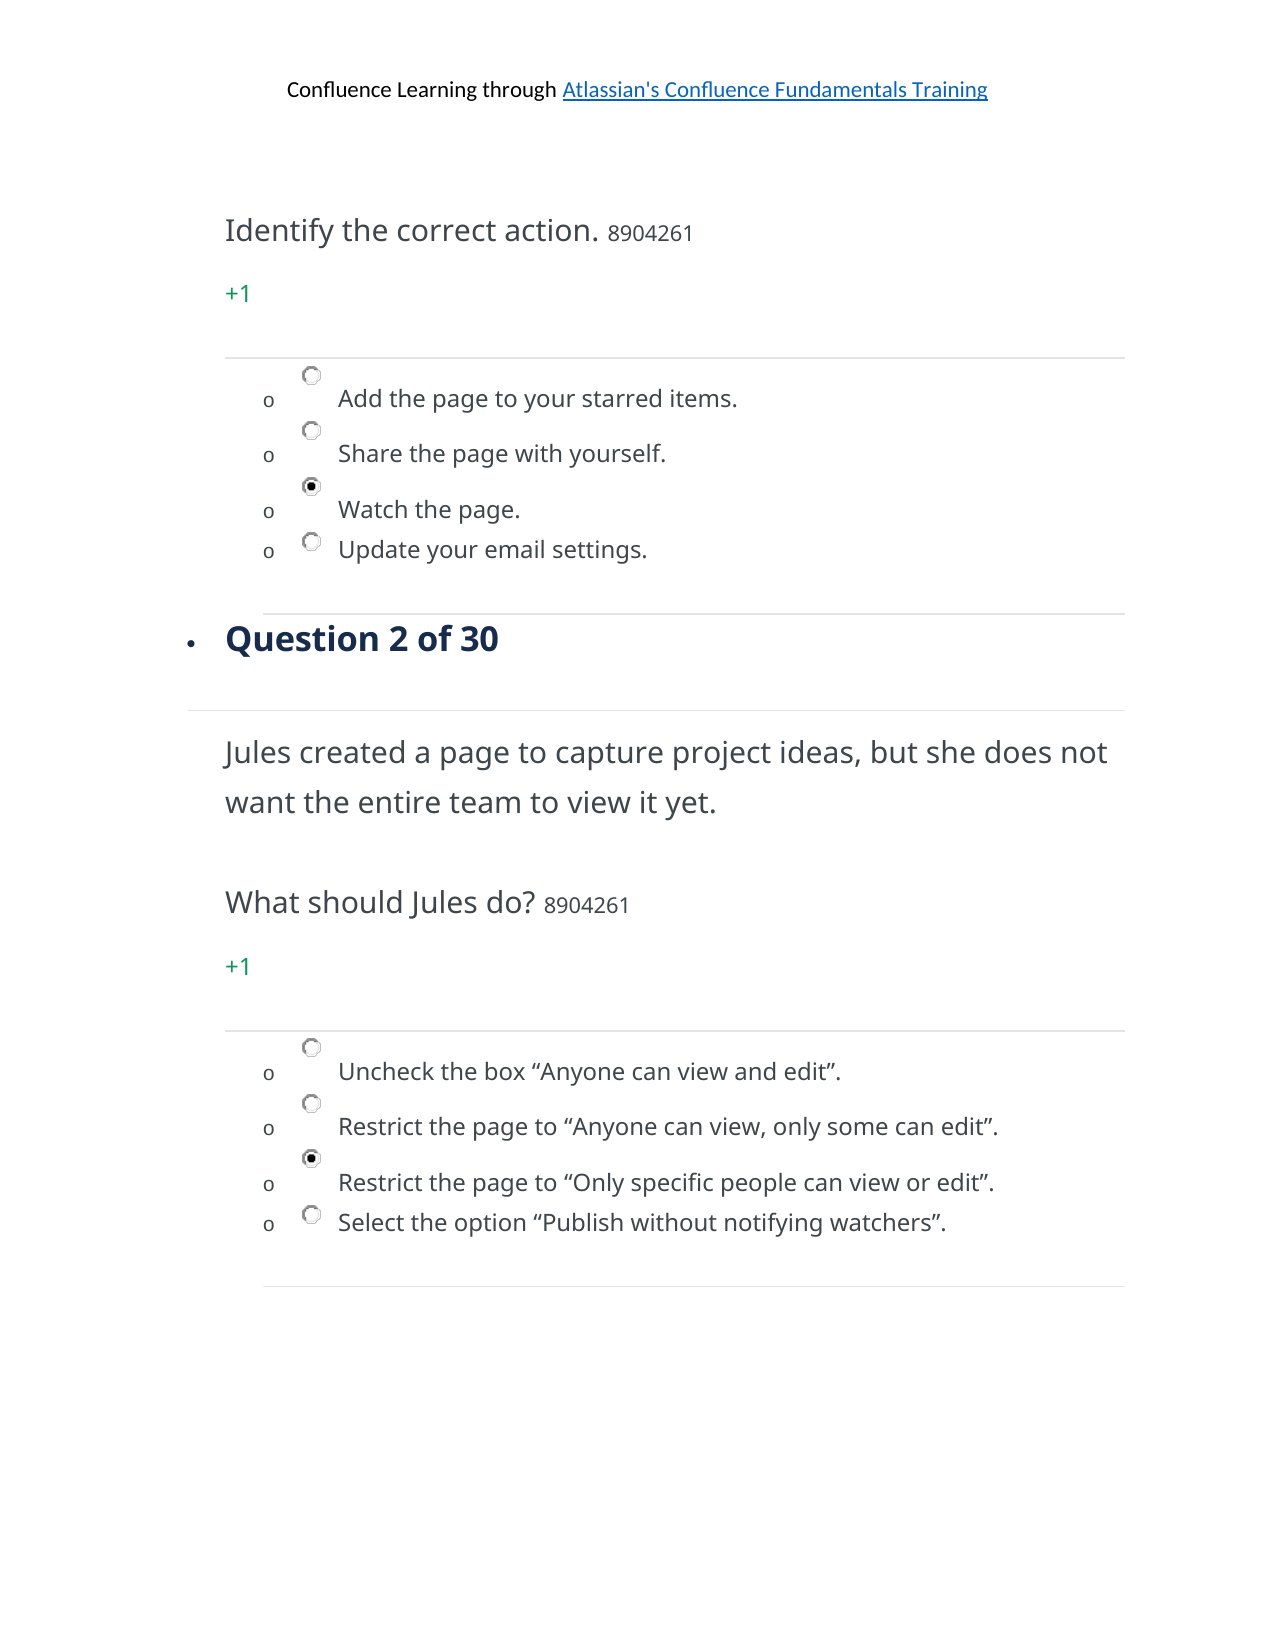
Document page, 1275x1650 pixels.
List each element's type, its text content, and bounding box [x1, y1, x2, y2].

list +1 [225, 266, 1125, 357]
list Watch the page. [262, 470, 1125, 525]
list Uncheck the box “Anyone can view and edit”. [262, 1032, 1125, 1087]
subtitle Question 2 of 30 [187, 615, 1125, 711]
text Jules created a page to capture project ideas, but she does not want the entire team to view it yet. What should Jules do? 8904261 [225, 723, 1125, 923]
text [225, 150, 1125, 250]
list Update your email settings. [262, 525, 1125, 615]
list +1 [225, 938, 1125, 1030]
list Select the option “Publish without notifying watchers”. [262, 1198, 1125, 1287]
list Add the page to your starred items. [262, 359, 1125, 414]
list Share the page with yourself. [262, 414, 1125, 470]
list Restrict the page to “Only specific people can view or edit”. [262, 1143, 1125, 1198]
list Restrict the page to “Anyone can view, only some can edit”. [262, 1087, 1125, 1143]
